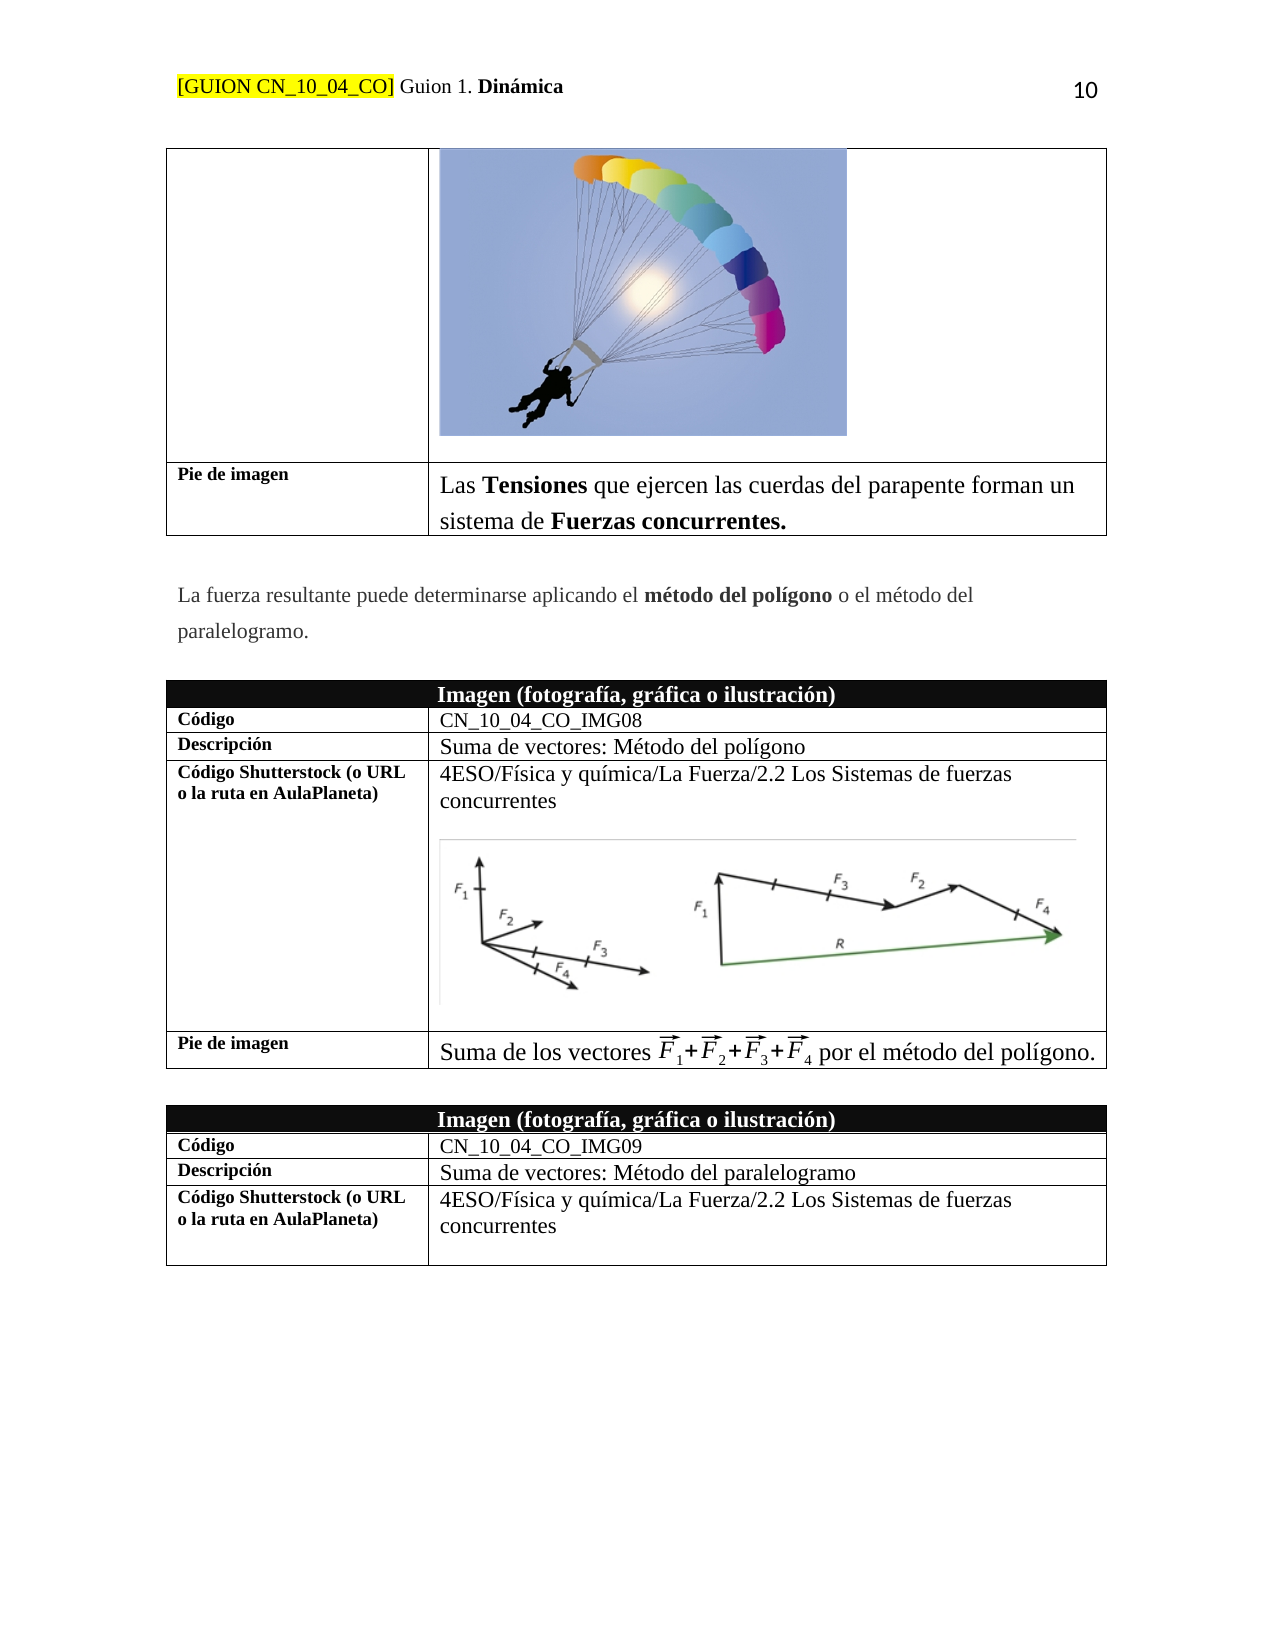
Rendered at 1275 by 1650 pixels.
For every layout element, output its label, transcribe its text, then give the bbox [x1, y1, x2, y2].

table_cell Pie de imagen [167, 1032, 428, 1068]
table_header Imagen (fotografía, gráfica o ilustración) [167, 681, 1106, 707]
table_cell Descripción [167, 1159, 428, 1185]
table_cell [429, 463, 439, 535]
table_cell 4ESO/Física y química/La Fuerza/2.2 Los Sistemas de fuerzas concurrentes [429, 761, 1106, 1031]
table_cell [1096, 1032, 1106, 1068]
table_cell 4ESO/Física y química/La Fuerza/2.2 Los Sistemas de fuerzas concurrentes [429, 1186, 1106, 1265]
table_cell Suma de vectores: Método del paralelogramo [429, 1159, 1106, 1185]
table_cell Suma de vectores: Método del polígono [429, 733, 1106, 759]
table_cell CN_10_04_CO_IMG09 [429, 1134, 1106, 1158]
picture [439, 839, 1077, 1005]
text La fuerza resultante puede determinarse aplicando el método del polígono o el método del paralelogramo. [177, 572, 1098, 644]
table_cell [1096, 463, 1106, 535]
table_cell CN_10_04_CO_IMG08 [429, 708, 1106, 732]
table_cell Descripción [167, 733, 428, 759]
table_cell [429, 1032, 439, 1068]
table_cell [167, 1186, 428, 1265]
table_header Imagen (fotografía, gráfica o ilustración) [167, 1106, 1106, 1132]
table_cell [167, 149, 428, 462]
table_cell Pie de imagen [167, 463, 428, 535]
table_cell Código [167, 708, 428, 732]
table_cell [429, 149, 1106, 462]
table_cell Código [167, 1134, 428, 1158]
picture [439, 148, 847, 436]
table_cell Código Shutterstock (o URL o la ruta en AulaPlaneta) [167, 761, 428, 1031]
